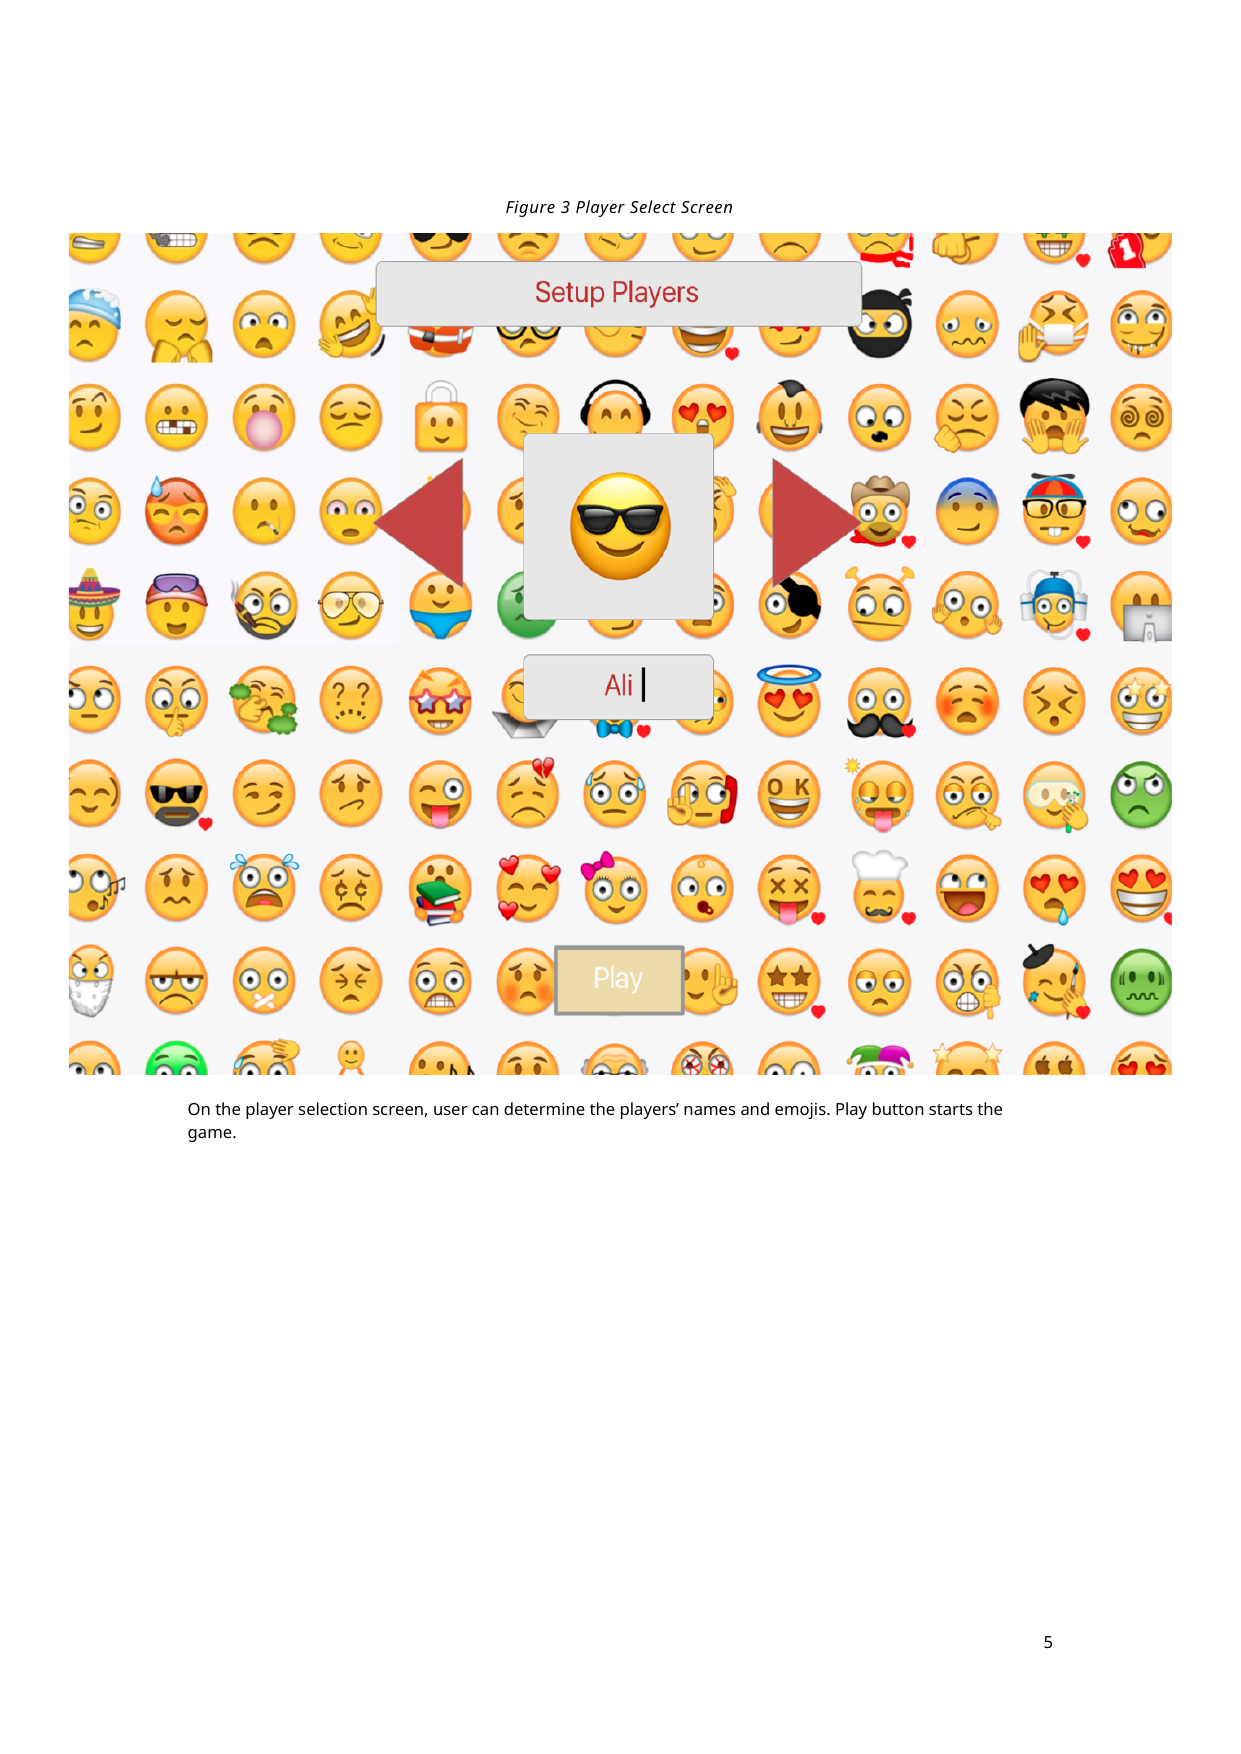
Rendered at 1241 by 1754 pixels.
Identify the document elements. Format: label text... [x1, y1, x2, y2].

picture [68, 233, 1172, 1075]
text Figure 3 Player Select Screen [187, 196, 1053, 219]
text On the player selection screen, user can determine the players’ names and emojis. Play button starts the game. [187, 1075, 1053, 1143]
